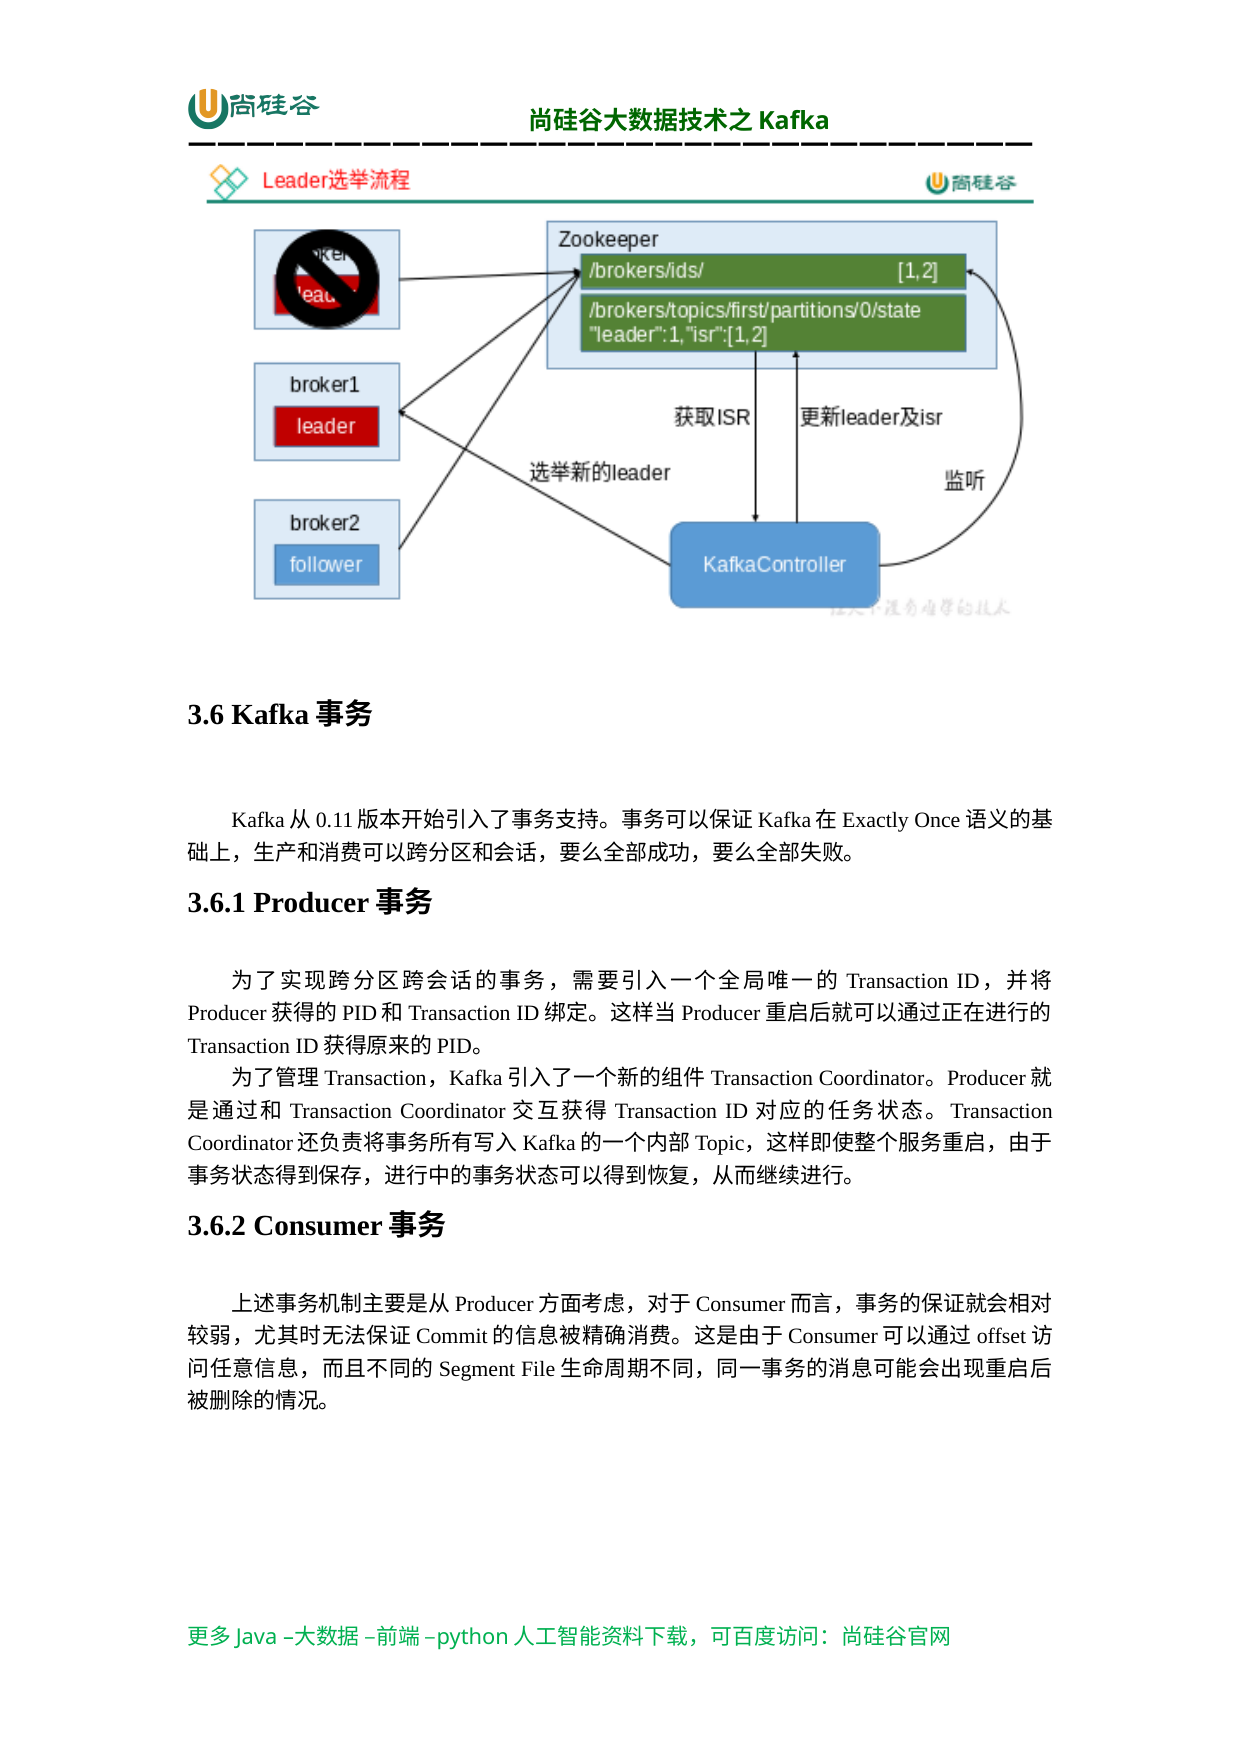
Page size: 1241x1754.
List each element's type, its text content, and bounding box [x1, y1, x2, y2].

text 上述事务机制主要是从Producer方面考虑，对于Consumer而言，事务的保证就会相对较弱，尤其时无法保证Commit的信息被精确消费。这是由于Consumer可以通过offset访问任意信息，而且不同的Segment File生命周期不同，同一事务的消息可能会出现重启后被删除的情况。 [187, 1285, 1053, 1415]
text Kafka从0.11版本开始引入了事务支持。事务可以保证Kafka在Exactly Once语义的基础上，生产和消费可以跨分区和会话，要么全部成功，要么全部失败。 [187, 802, 1053, 867]
subtitle 3.6 Kafka事务 [187, 679, 1053, 744]
subtitle 3.6.2 Consumer事务 [187, 1190, 1053, 1255]
subtitle 3.6.1 Producer事务 [187, 867, 1053, 932]
text 为了管理Transaction，Kafka引入了一个新的组件Transaction Coordinator。Producer就是通过和Transaction Coordinator交互获得Transaction ID对应的任务状态。Transaction Coordinator还负责将事务所有写入Kafka的一个内部Topic，这样即使整个服务重启，由于事务状态得到保存，进行中的事务状态可以得到恢复，从而继续进行。 [187, 1060, 1053, 1190]
text 为了实现跨分区跨会话的事务，需要引入一个全局唯一的Transaction ID，并将Producer获得的PID和Transaction ID绑定。这样当Producer重启后就可以通过正在进行的Transaction ID获得原来的PID。 [187, 962, 1053, 1060]
